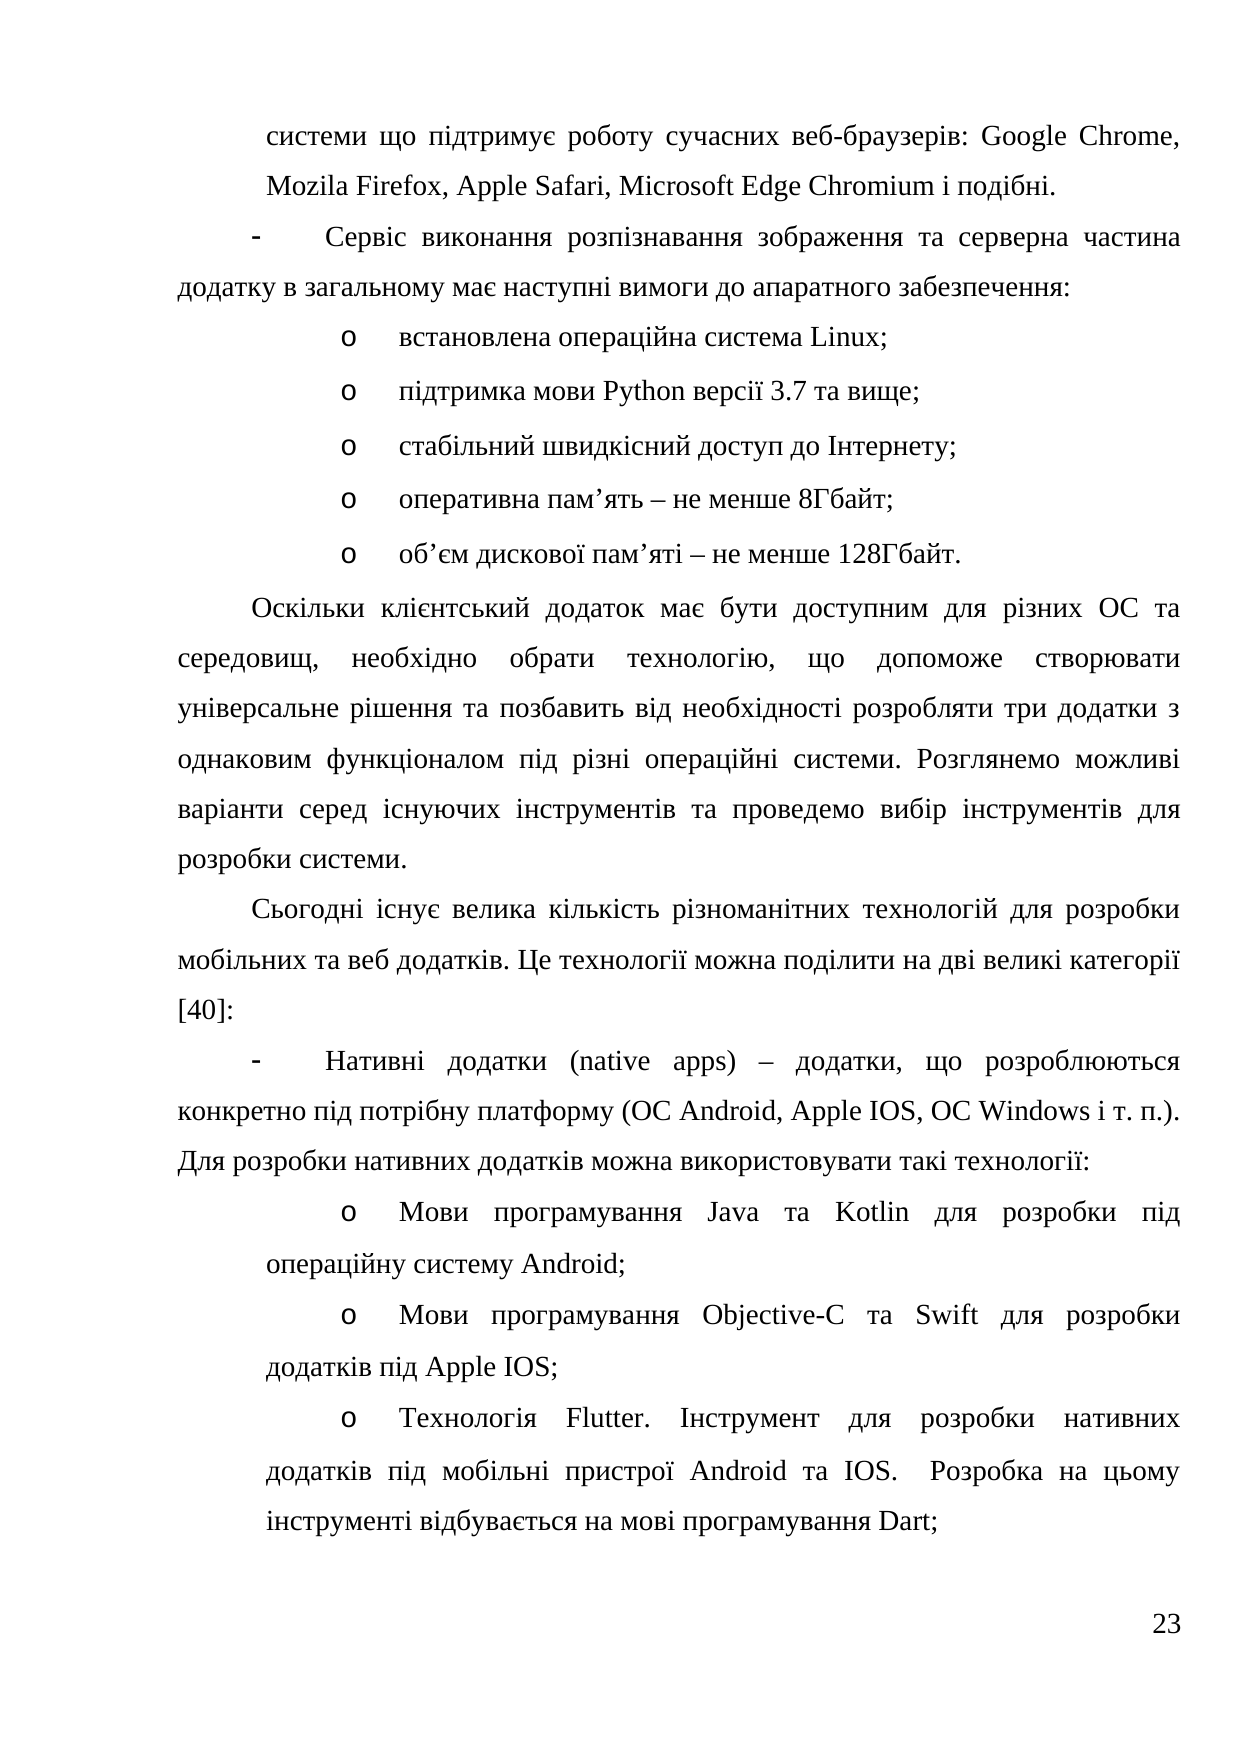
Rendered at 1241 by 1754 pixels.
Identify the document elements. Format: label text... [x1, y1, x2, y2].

list Мови програмування Java та Kotlin для розробки під операційну систему Android; [266, 1194, 1181, 1280]
list Технологія Flutter. Інструмент для розробки нативних додатків під мобільні пристрої Android та IOS. Розробка на цьому інструменті відбувається на мові програмування Dart; [266, 1400, 1181, 1537]
list Мови програмування Objective-C та Swift для розробки додатків під Apple IOS; [266, 1297, 1181, 1383]
list об’єм дискової пам’яті – не менше 128Гбайт. [266, 536, 1181, 572]
list Нативні додатки (native apps) – додатки, що розроблюються конкретно під потрібну платформу (ОС Android, Apple IOS, ОС Windows і т. п.). Для розробки нативних додатків можна використовувати такі технології: [177, 1043, 1181, 1177]
list підтримка мови Python версії 3.7 та вище; [266, 373, 1181, 409]
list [266, 118, 1181, 202]
list стабільний швидкісний доступ до Інтернету; [266, 428, 1181, 464]
list Сервіс виконання розпізнавання зображення та серверна частина додатку в загальному має наступні вимоги до апаратного забезпечення: [177, 219, 1181, 303]
list встановлена операційна система Linux; [266, 319, 1181, 356]
list оперативна пам’ять – не менше 8Гбайт; [266, 482, 1181, 518]
text Оскільки клієнтський додаток має бути доступним для різних ОС та середовищ, необхідно обрати технологію, що допоможе створювати універсальне рішення та позбавить від необхідності розробляти три додатки з однаковим функціоналом під різні операційні системи. Розглянемо можливі варіанти серед існуючих інструментів та проведемо вибір інструментів для розробки системи. [177, 590, 1181, 875]
text Сьогодні існує велика кількість різноманітних технологій для розробки мобільних та веб додатків. Це технології можна поділити на дві великі категорії [40]: [177, 892, 1181, 1026]
